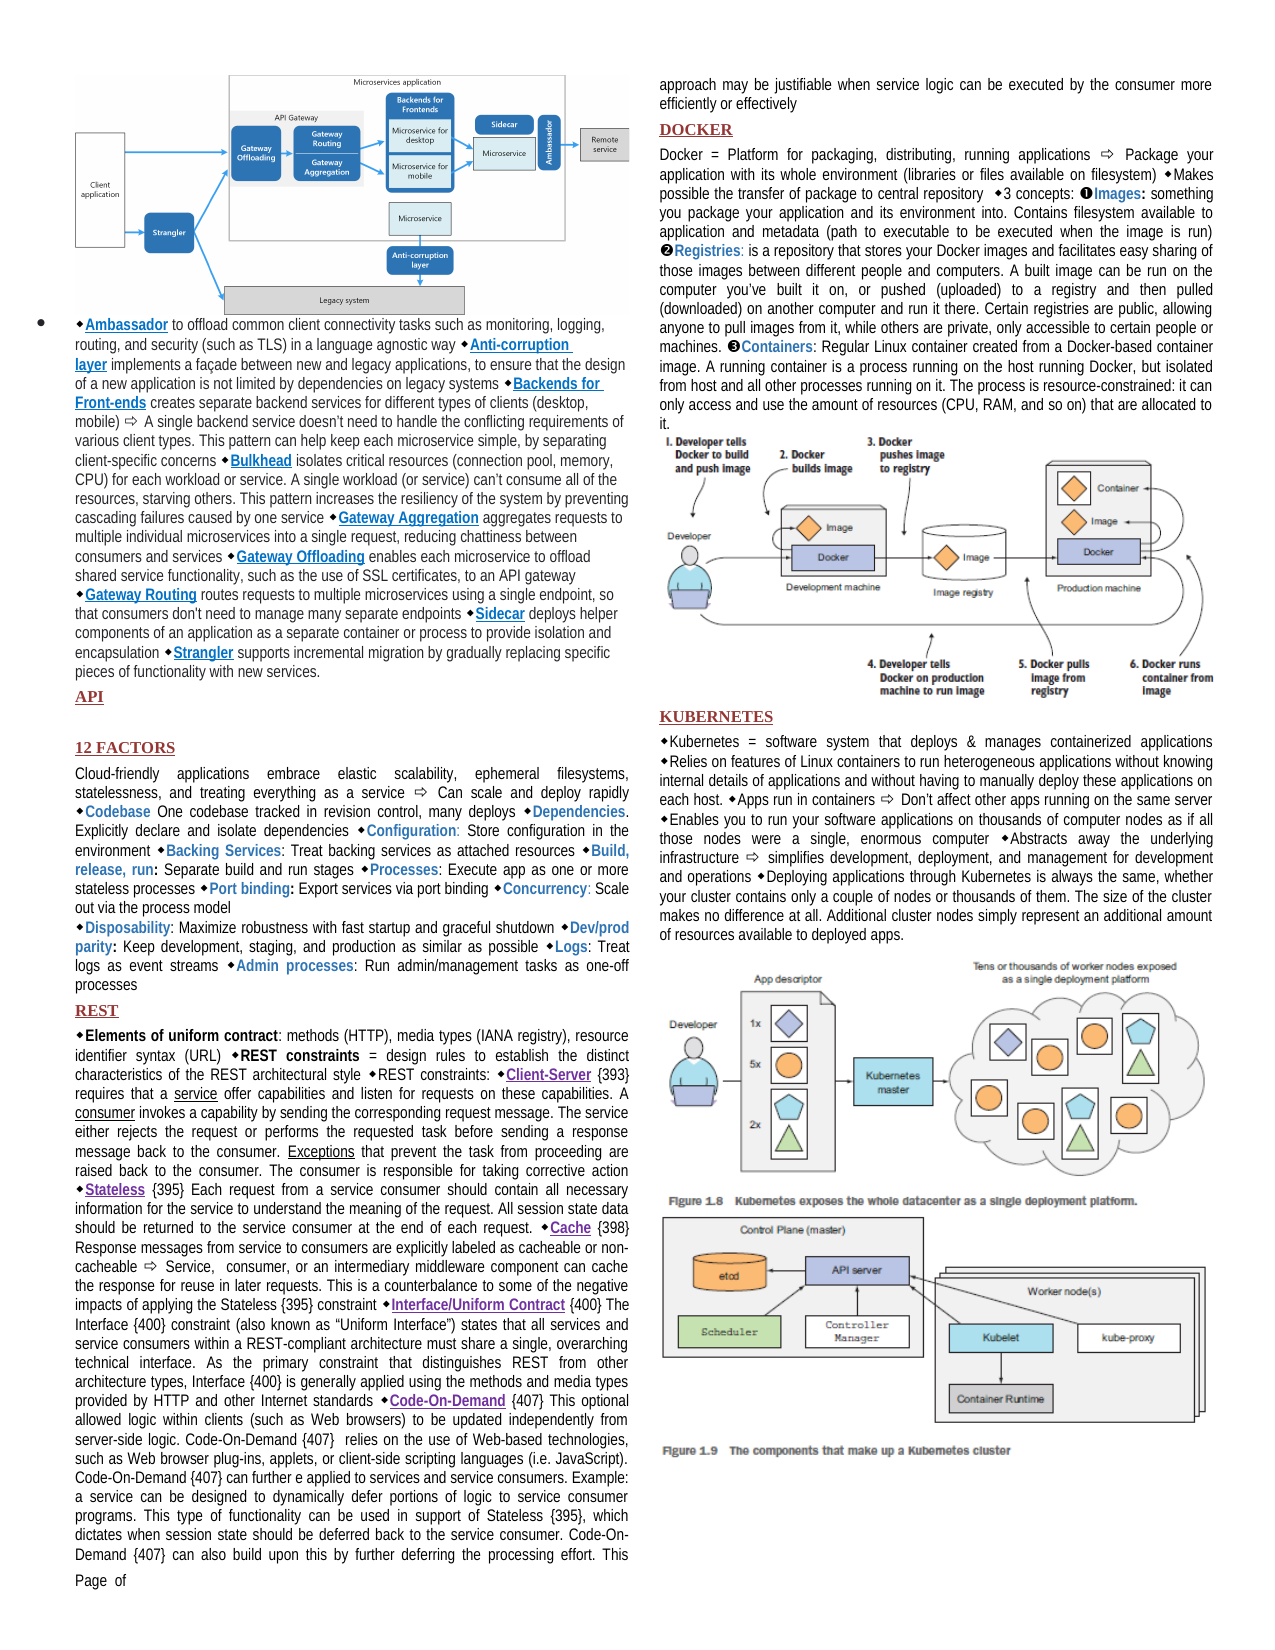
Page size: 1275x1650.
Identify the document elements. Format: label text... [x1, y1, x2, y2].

text Docker = Platform for packaging, distributing, running applications Package your application with its whole environment (libraries or files available on filesystem) Makes possible the transfer of package to central repository 3 concepts: Images: something you package your application and its environment into. Contains filesystem available to application and metadata (path to executable to be executed when the image is run) Registries: is a repository that stores your Docker images and facilitates easy sharing of those images between different people and computers. A built image can be run on the computer you’ve built it on, or pushed (uploaded) to a registry and then pulled (downloaded) on another computer and run it there. Certain registries are public, allowing anyone to pull images from it, while others are private, only accessible to certain people or machines. Containers: Regular Linux container created from a Docker-based container image. A running container is a process running on the host running Docker, but isolated from host and all other processes running on it. The process is resource-constrained: it can only access and use the amount of resources (CPU, RAM, and so on) that are allocated to it. [659, 145, 1213, 433]
picture [75, 75, 630, 315]
subtitle KUBERNETES [659, 707, 1213, 726]
subtitle DOCKER [659, 119, 1213, 139]
text Elements of uniform contract: methods (HTTP), media types (IANA registry), resource identifier syntax (URL) REST constraints = design rules to establish the distinct characteristics of the REST architectural style REST constraints: Client-Server {393} requires that a service offer capabilities and listen for requests on these capabilities. A consumer invokes a capability by sending the corresponding request message. The service either rejects the request or performs the requested task before sending a response message back to the consumer. Exceptions that prevent the task from proceeding are raised back to the consumer. The consumer is responsible for taking corrective action Stateless {395} Each request from a service consumer should contain all necessary information for the service to understand the meaning of the request. All session state data should be returned to the service consumer at the end of each request. Cache {398} Response messages from service to consumers are explicitly labeled as cacheable or non-cacheable Service, consumer, or an intermediary middleware component can cache the response for reuse in later requests. This is a counterbalance to some of the negative impacts of applying the Stateless {395} constraint Interface/Uniform Contract {400} The Interface {400} constraint (also known as “Uniform Interface”) states that all services and service consumers within a REST-compliant architecture must share a single, overarching technical interface. As the primary constraint that distinguishes REST from other architecture types, Interface {400} is generally applied using the methods and media types provided by HTTP and other Internet standards Code-On-Demand {407} This optional allowed logic within clients (such as Web browsers) to be updated independently from server-side logic. Code-On-Demand {407} relies on the use of Web-based technologies, such as Web browser plug-ins, applets, or client-side scripting languages (i.e. JavaScript). Code-On-Demand {407} can further e applied to services and service consumers. Example: a service can be designed to dynamically defer portions of logic to service consumer programs. This type of functionality can be used in support of Stateless {395}, which dictates when session state should be deferred back to the service consumer. Code-On-Demand {407} can also build upon this by further deferring the processing effort. This approach may be justifiable when service logic can be executed by the consumer more efficiently or effectively [75, 1026, 629, 1563]
list Ambassador to offload common client connectivity tasks such as monitoring, logging, routing, and security (such as TLS) in a language agnostic way Anti-corruption layer implements a façade between new and legacy applications, to ensure that the design of a new application is not limited by dependencies on legacy systems Backends for Front-ends creates separate backend services for different types of clients (desktop, mobile) A single backend service doesn’t need to handle the conflicting requirements of various client types. This pattern can help keep each microservice simple, by separating client-specific concerns Bulkhead isolates critical resources (connection pool, memory, CPU) for each workload or service. A single workload (or service) can’t consume all of the resources, starving others. This pattern increases the resiliency of the system by preventing cascading failures caused by one service Gateway Aggregation aggregates requests to multiple individual microservices into a single request, reducing chattiness between consumers and services Gateway Offloading enables each microservice to offload shared service functionality, such as the use of SSL certificates, to an API gateway Gateway Routing routes requests to multiple microservices using a single endpoint, so that consumers don't need to manage many separate endpoints Sidecar deploys helper components of an application as a separate container or process to provide isolation and encapsulation Strangler supports incremental migration by gradually replacing specific pieces of functionality with new services. [37, 315, 629, 681]
text Disposability: Maximize robustness with fast startup and graceful shutdown Dev/prod parity: Keep development, staging, and production as similar as possible Logs: Treat logs as event streams Admin processes: Run admin/management tasks as one-off processes [75, 917, 629, 994]
subtitle 12 FACTORS [75, 738, 629, 757]
subtitle API [75, 687, 629, 706]
subtitle REST [75, 1001, 629, 1020]
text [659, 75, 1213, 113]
text Cloud-friendly applications embrace elastic scalability, ephemeral filesystems, statelessness, and treating everything as a service Can scale and deploy rapidly Codebase One codebase tracked in revision control, many deploys Dependencies. Explicitly declare and isolate dependencies Configuration: Store configuration in the environment Backing Services: Treat backing services as attached resources Build, release, run: Separate build and run stages Processes: Execute app as one or more stateless processes Port binding: Export services via port binding Concurrency: Scale out via the process model [75, 763, 629, 917]
text Kubernetes = software system that deploys & manages containerized applications Relies on features of Linux containers to run heterogeneous applications without knowing internal details of applications and without having to manually deploy these applications on each host. Apps run in containers Don’t affect other apps running on the same server Enables you to run your software applications on thousands of computer nodes as if all those nodes were a single, enormous computer Abstracts away the underlying infrastructure simplifies development, deployment, and management for development and operations Deploying applications through Kubernetes is always the same, whether your cluster contains only a couple of nodes or thousands of them. The size of the cluster makes no difference at all. Additional cluster nodes simply represent an additional amount of resources available to deployed apps. [659, 732, 1213, 944]
